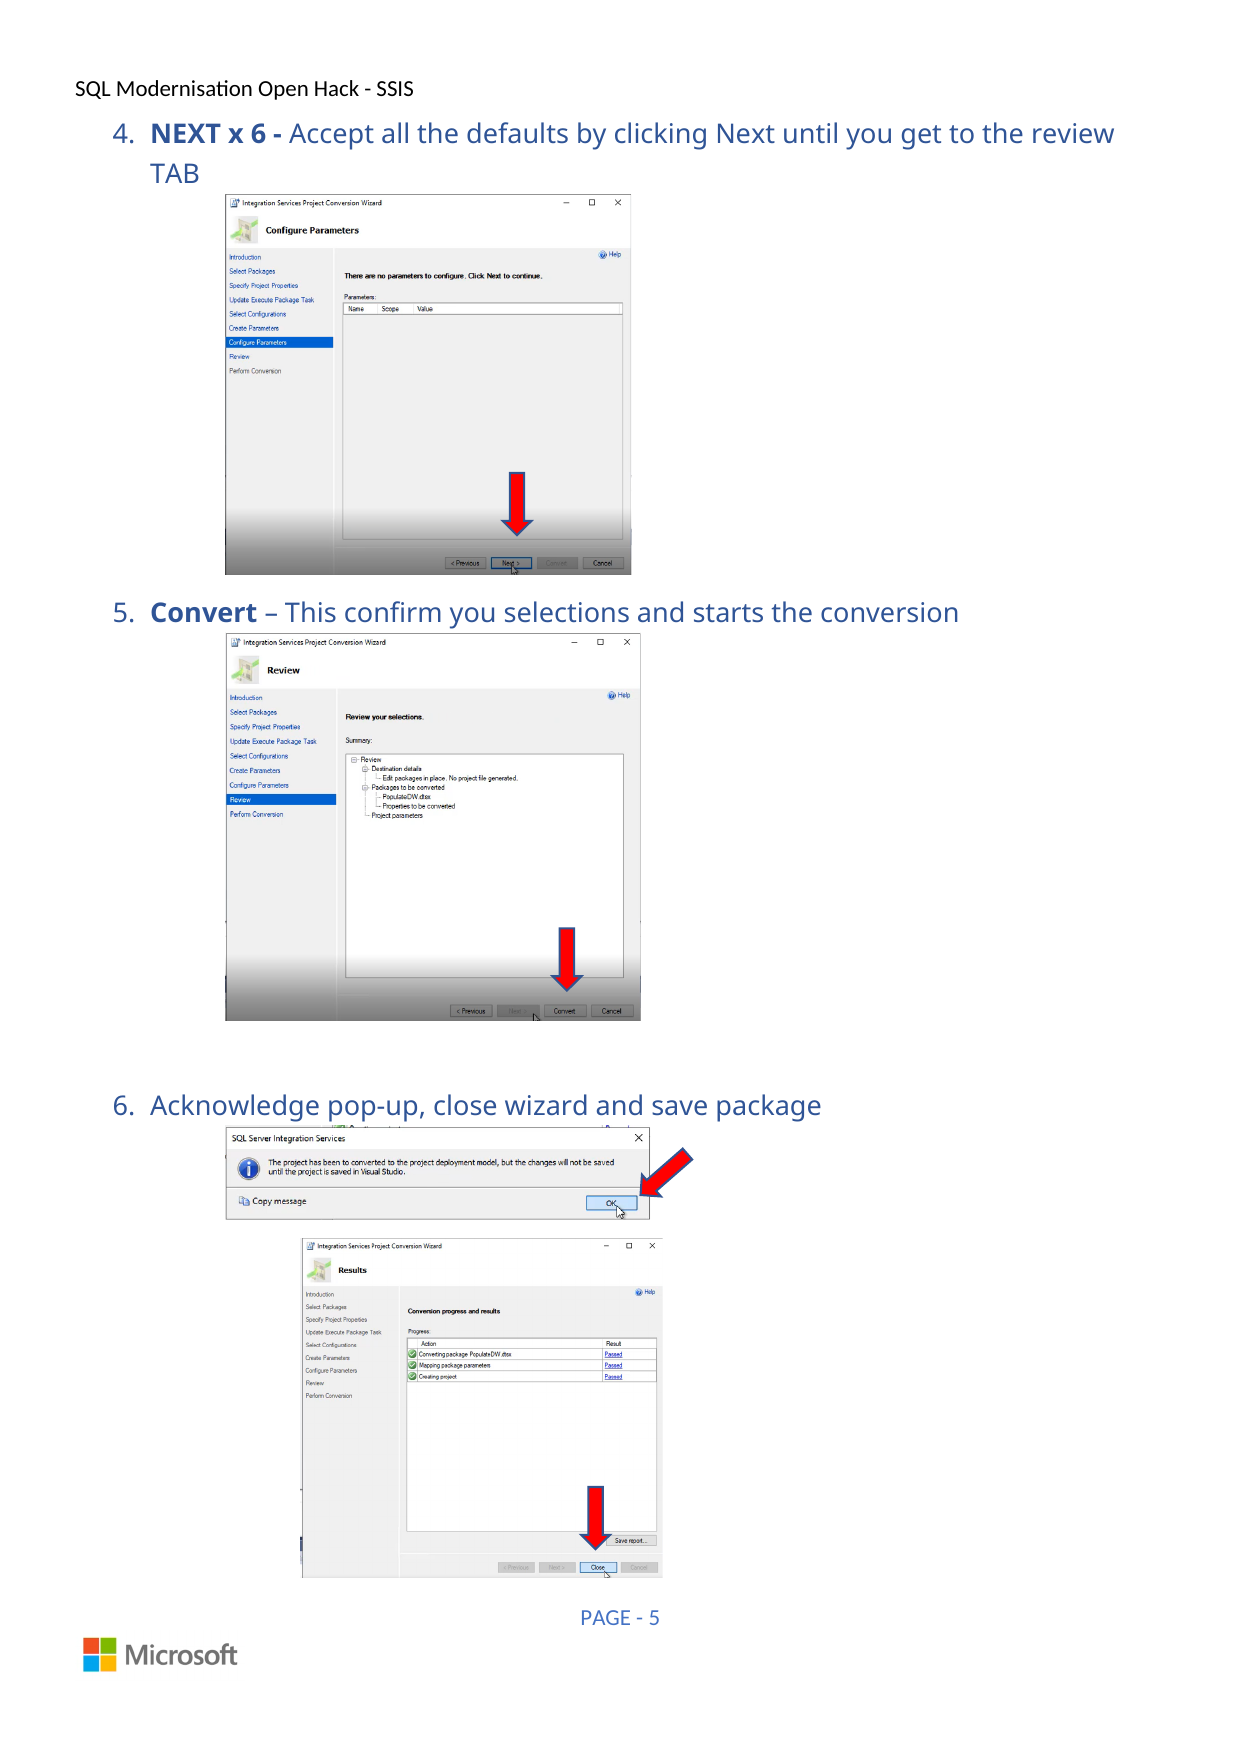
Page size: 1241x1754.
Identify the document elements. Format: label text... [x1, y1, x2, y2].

picture [225, 632, 641, 1021]
picture [300, 1238, 663, 1578]
subtitle NEXT x 6 - Accept all the defaults by clicking Next until you get to the review TAB [112, 115, 1165, 192]
picture [225, 194, 632, 575]
subtitle Acknowledge pop-up, close wizard and save package [112, 1086, 1165, 1123]
picture [225, 1125, 650, 1220]
subtitle Convert – This confirm you selections and starts the conversion [112, 593, 1165, 630]
picture [75, 1630, 246, 1681]
